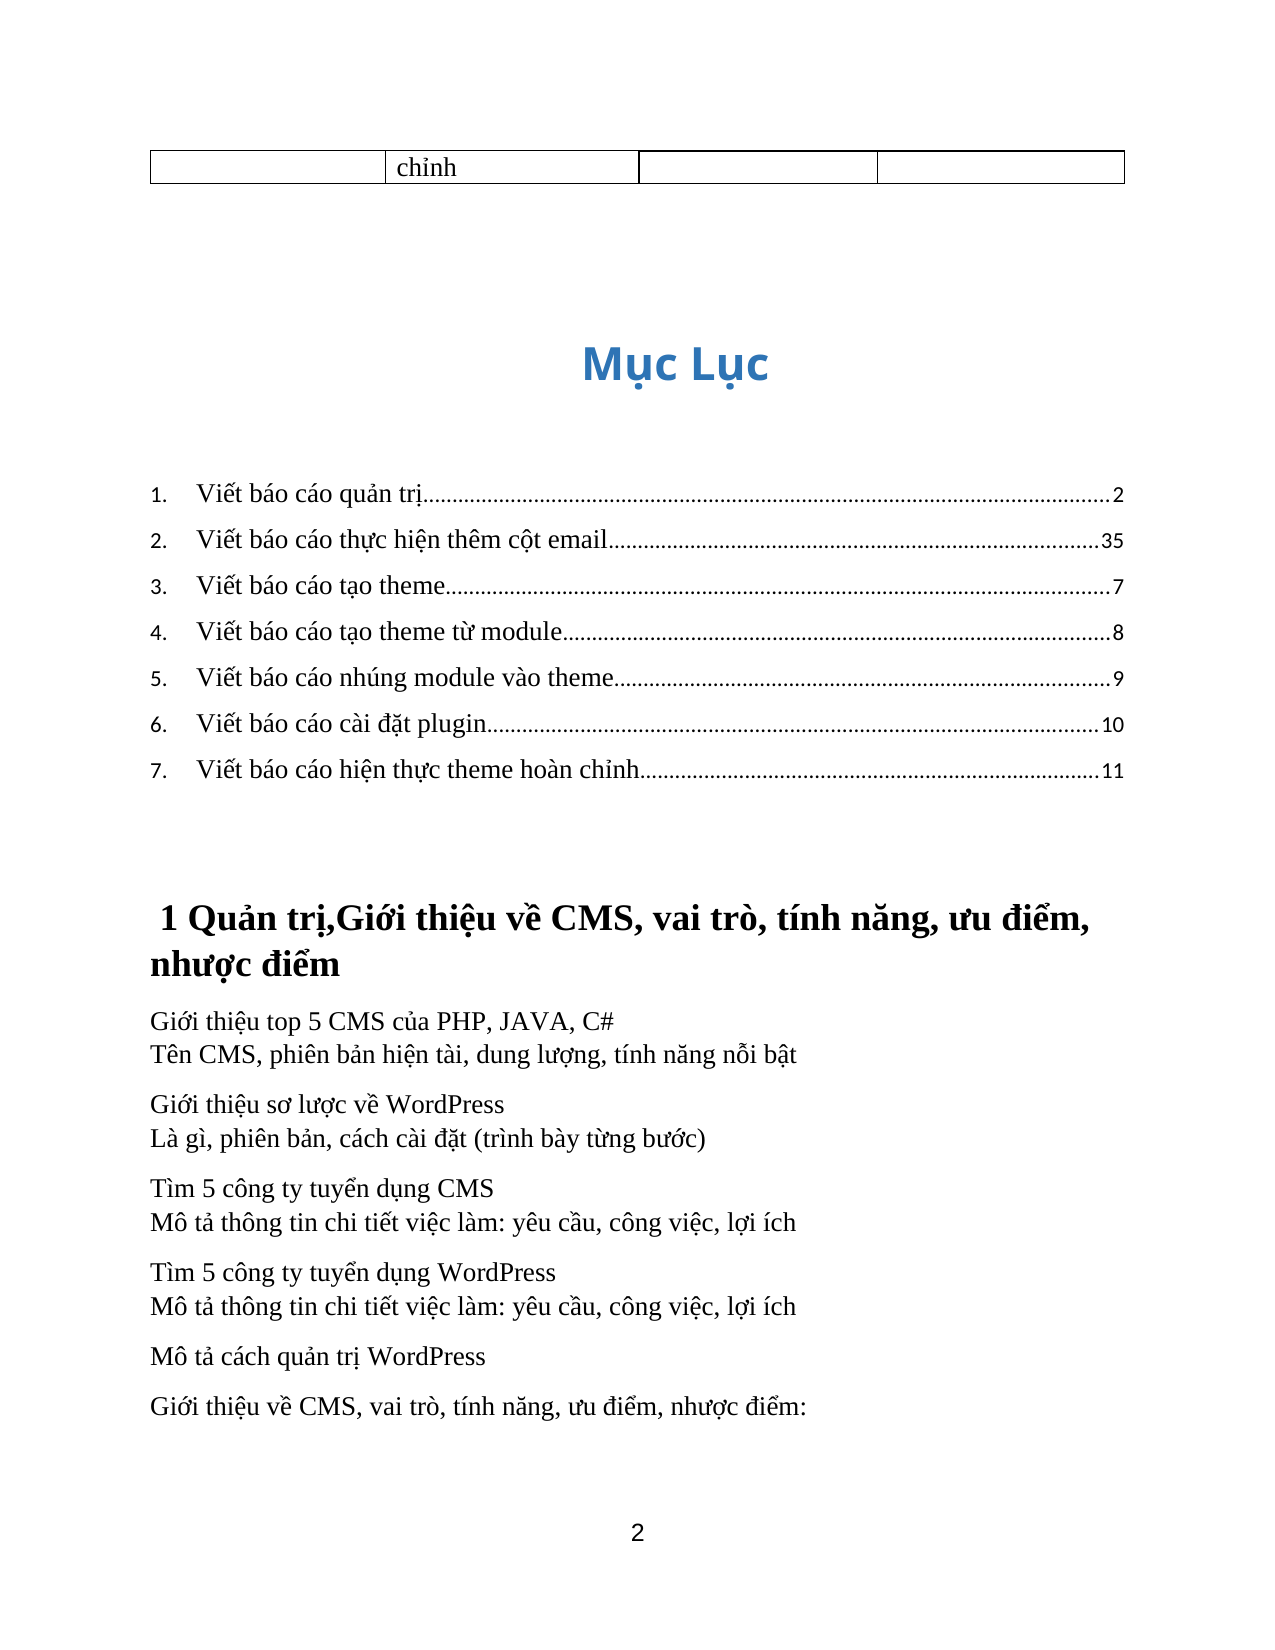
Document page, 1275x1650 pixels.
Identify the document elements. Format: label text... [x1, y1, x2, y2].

table_cell 7 [151, 151, 385, 183]
table_cell [878, 152, 1124, 183]
text Giới thiệu top 5 CMS của PHP, JAVA, C# Tên CMS, phiên bản hiện tài, dung lượng, tính năng nỗi bật [150, 1005, 1125, 1069]
text Tìm 5 công ty tuyển dụng WordPress Mô tả thông tin chi tiết việc làm: yêu cầu, công việc, lợi ích [150, 1256, 1125, 1321]
text Giới thiệu về CMS, vai trò, tính năng, ưu điểm, nhược điểm: [150, 1390, 1125, 1421]
text Tìm 5 công ty tuyển dụng CMS Mô tả thông tin chi tiết việc làm: yêu cầu, công việc, lợi ích [150, 1172, 1125, 1237]
text Giới thiệu sơ lược về WordPress Là gì, phiên bản, cách cài đặt (trình bày từng bước) [150, 1089, 1125, 1153]
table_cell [386, 151, 638, 183]
subtitle Mục Lục [225, 331, 1125, 393]
text 1 Quản trị,Giới thiệu về CMS, vai trò, tính năng, ưu điểm, nhược điểm [150, 895, 1125, 985]
text Mô tả cách quản trị WordPress [150, 1340, 1125, 1371]
table_cell P7 [640, 152, 877, 183]
